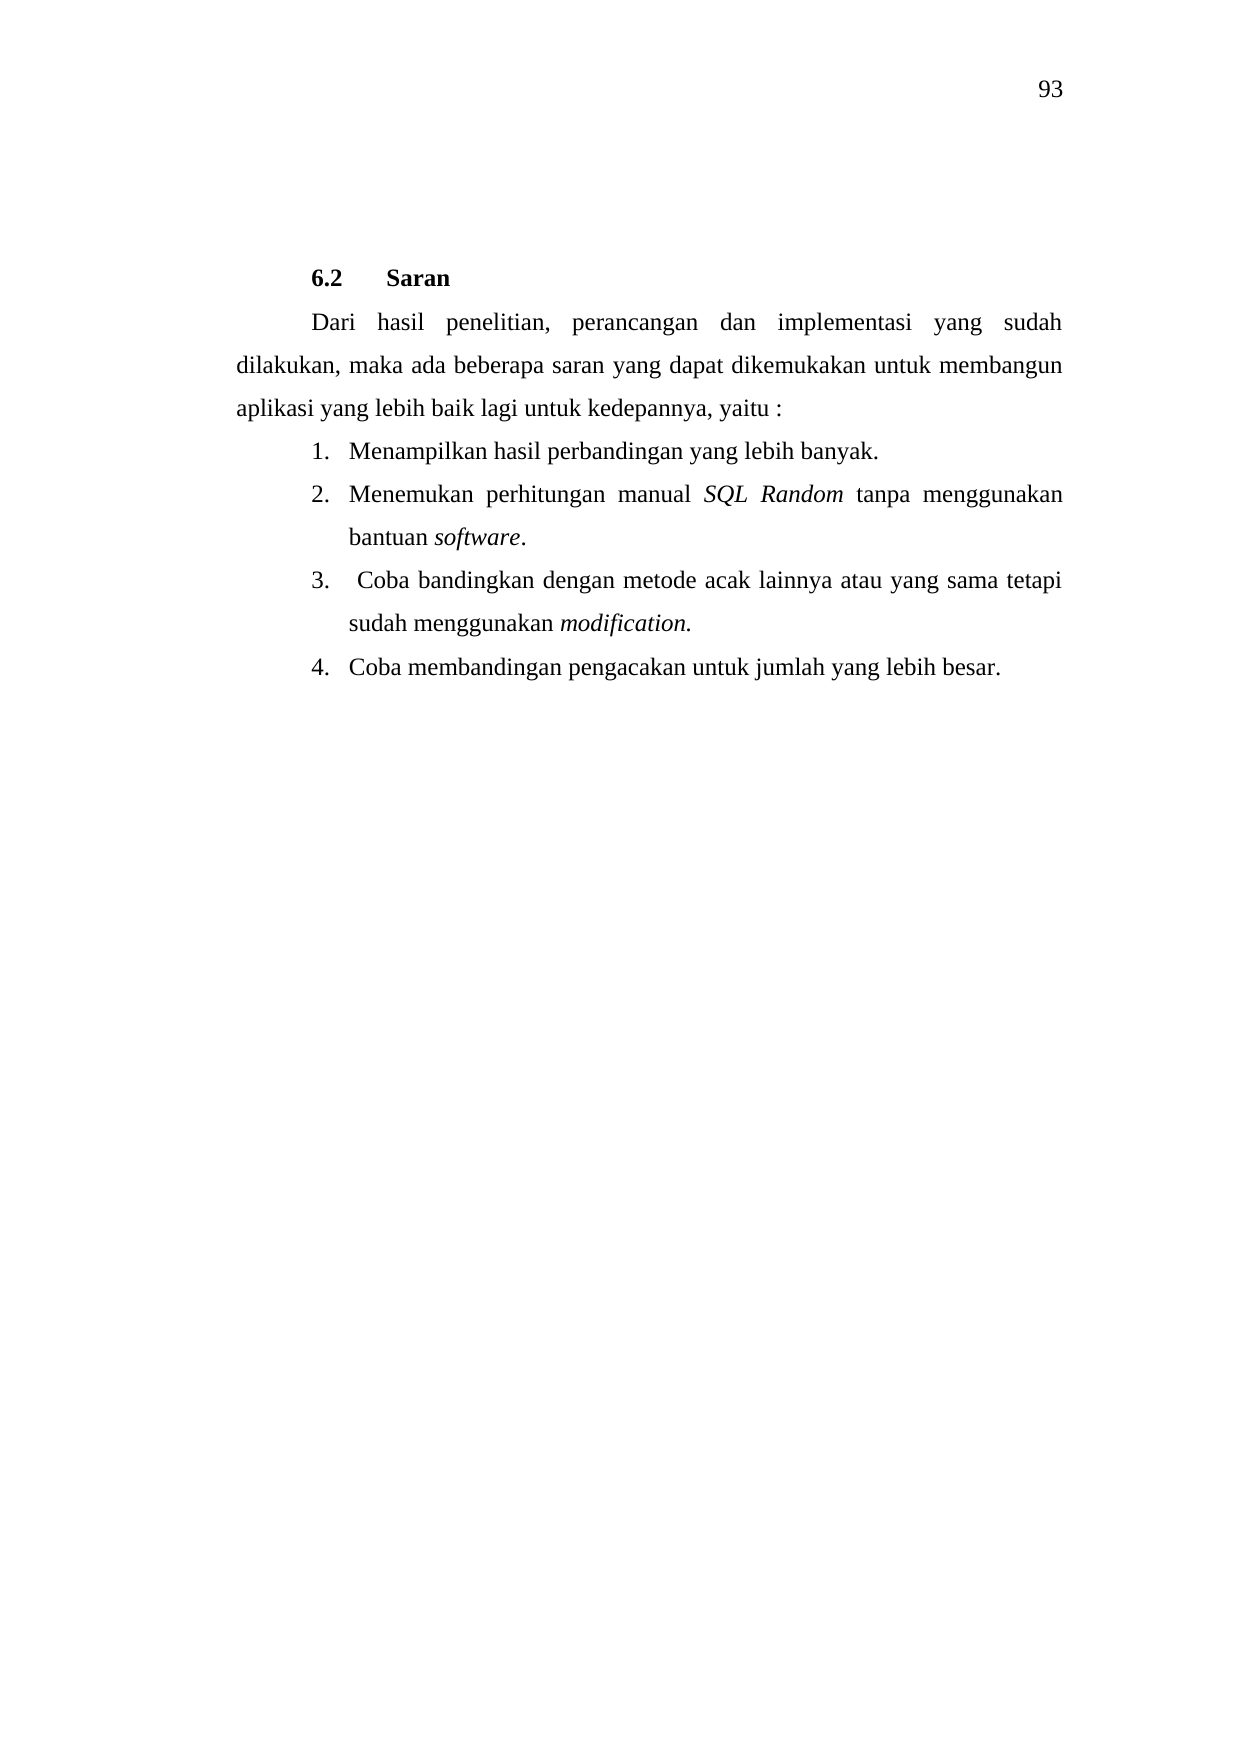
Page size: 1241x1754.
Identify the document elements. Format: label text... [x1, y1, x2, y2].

list Menampilkan hasil perbandingan yang lebih banyak. [311, 436, 1063, 465]
list Coba bandingkan dengan metode acak lainnya atau yang sama tetapi sudah menggunakan modification. [311, 565, 1063, 637]
text Dari hasil penelitian, perancangan dan implementasi yang sudah dilakukan, maka ada beberapa saran yang dapat dikemukakan untuk membangun aplikasi yang lebih baik lagi untuk kedepannya, yaitu : [236, 307, 1063, 422]
list Menemukan perhitungan manual SQL Random tanpa menggunakan bantuan software. [311, 479, 1063, 551]
list Coba membandingan pengacakan untuk jumlah yang lebih besar. [311, 652, 1063, 680]
text 6.2 Saran [236, 263, 1063, 292]
